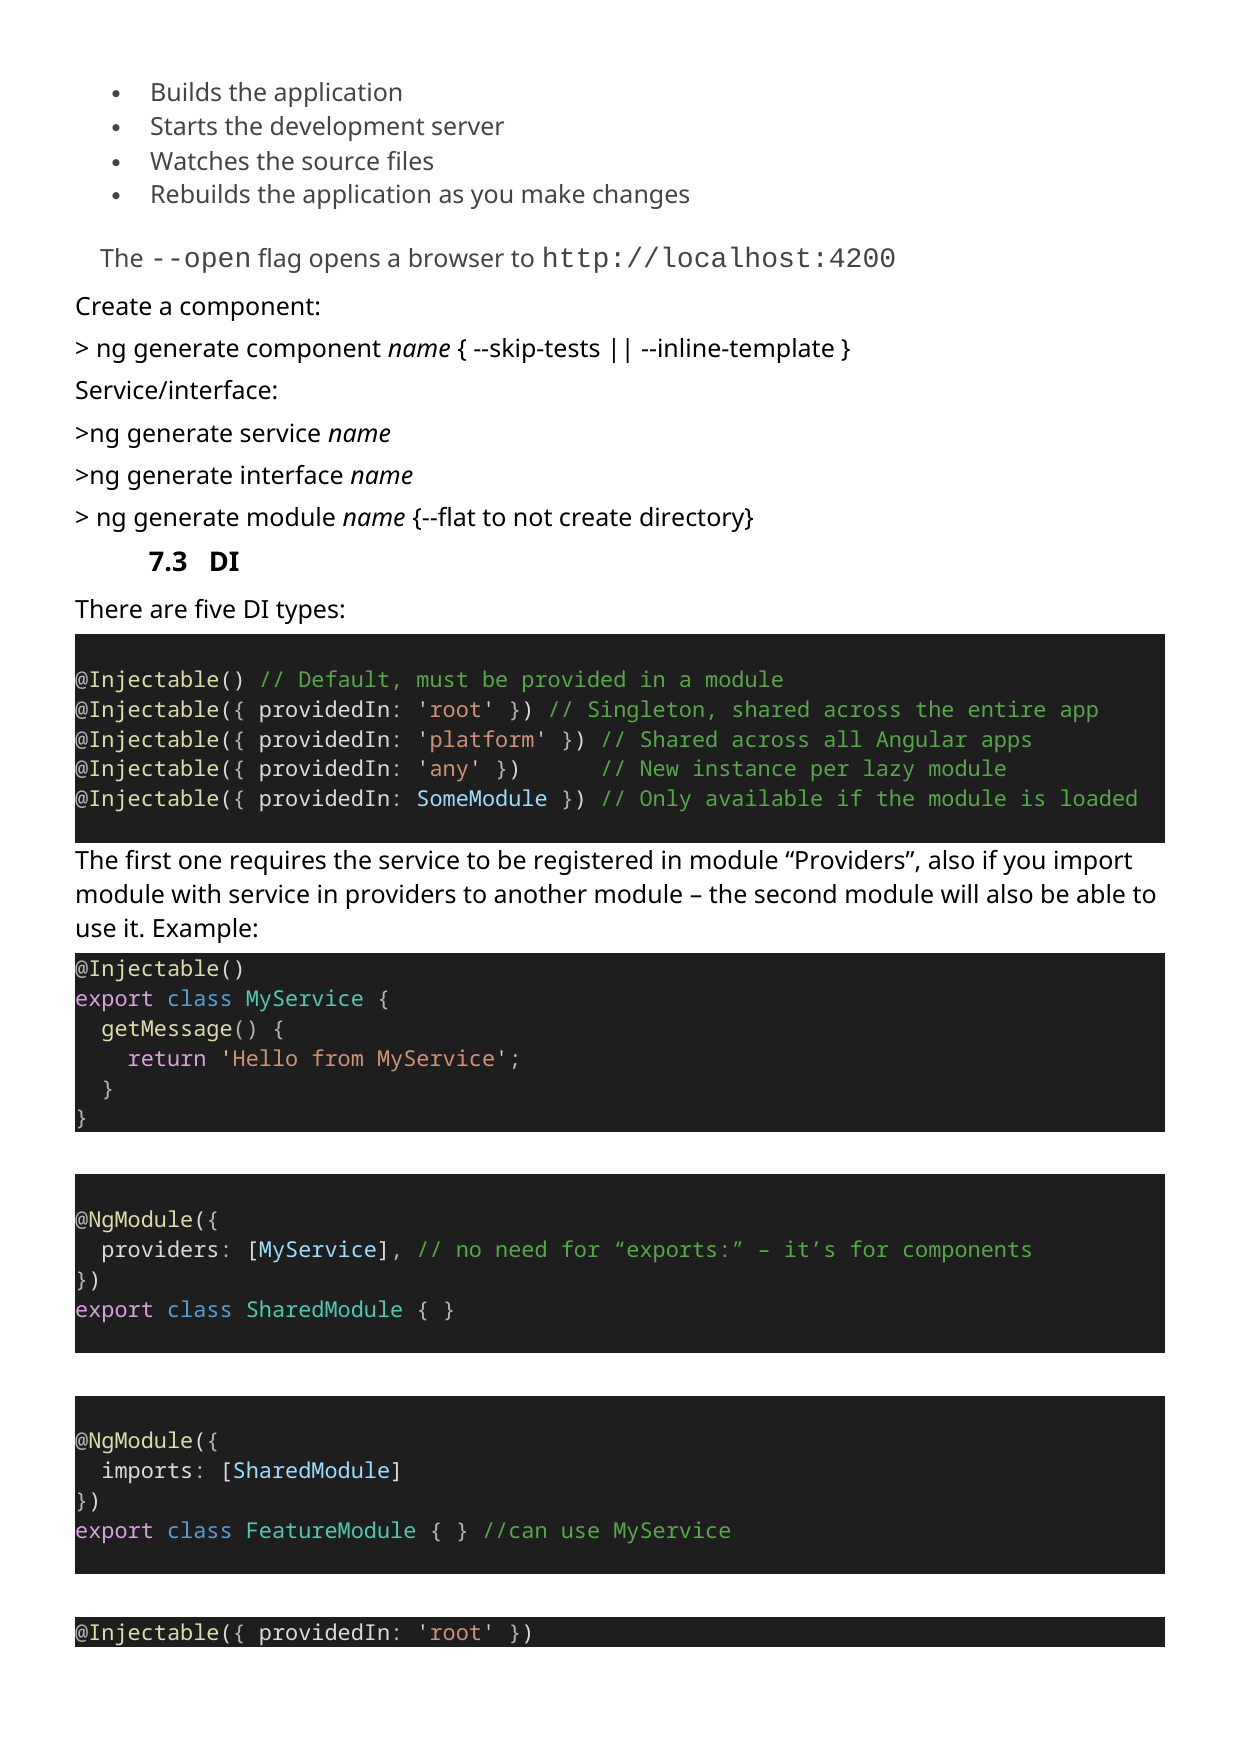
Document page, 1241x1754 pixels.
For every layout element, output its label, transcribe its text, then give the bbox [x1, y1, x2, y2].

text providers: [MyService], // no need for “exports:” – it’s for components [75, 1234, 1165, 1264]
list Rebuilds the application as you make changes [112, 177, 1165, 211]
text The first one requires the service to be registered in module “Providers”, also if you import module with service in providers to another module – the second module will also be able to use it. Example: [75, 843, 1165, 945]
list Builds the application [112, 75, 1165, 109]
text @Injectable({ providedIn: 'root' }) // Singleton, shared across the entire app [75, 694, 1165, 724]
text Create a component: [75, 288, 1165, 322]
list Watches the source files [112, 143, 1165, 177]
text @NgModule({ [75, 1425, 1165, 1455]
text getMessage() { [75, 1013, 1165, 1043]
text export class SharedModule { } [75, 1294, 1165, 1323]
text }) [75, 1485, 1165, 1515]
text The --open flag opens a browser to http://localhost:4200 [100, 240, 1140, 276]
text export class FeatureModule { } //can use MyService [75, 1515, 1165, 1544]
subtitle DI [149, 542, 1165, 579]
text Service/interface: [75, 373, 1165, 407]
text @NgModule({ [75, 1204, 1165, 1234]
text @Injectable({ providedIn: SomeModule }) // Only available if the module is loaded [75, 783, 1165, 813]
text >ng generate interface name [75, 458, 1165, 492]
list Starts the development server [112, 109, 1165, 143]
text >ng generate service name [75, 415, 1165, 449]
text @Injectable({ providedIn: 'platform' }) // Shared across all Angular apps [75, 724, 1165, 753]
text imports: [SharedModule] [75, 1455, 1165, 1485]
text return 'Hello from MyService'; [75, 1043, 1165, 1072]
text There are five DI types: [75, 592, 1165, 626]
text @Injectable({ providedIn: 'any' }) // New instance per lazy module [75, 753, 1165, 783]
text > ng generate component name { --skip-tests || --inline-template } [75, 331, 1165, 364]
text }) [75, 1264, 1165, 1294]
text export class MyService { [75, 983, 1165, 1013]
text @Injectable() [75, 953, 1165, 983]
text @Injectable() // Default, must be provided in a module [75, 664, 1165, 694]
text } [75, 1072, 1165, 1102]
text @Injectable({ providedIn: 'root' }) [75, 1617, 1165, 1647]
text } [75, 1102, 1165, 1132]
text > ng generate module name {--flat to not create directory} [75, 500, 1165, 534]
